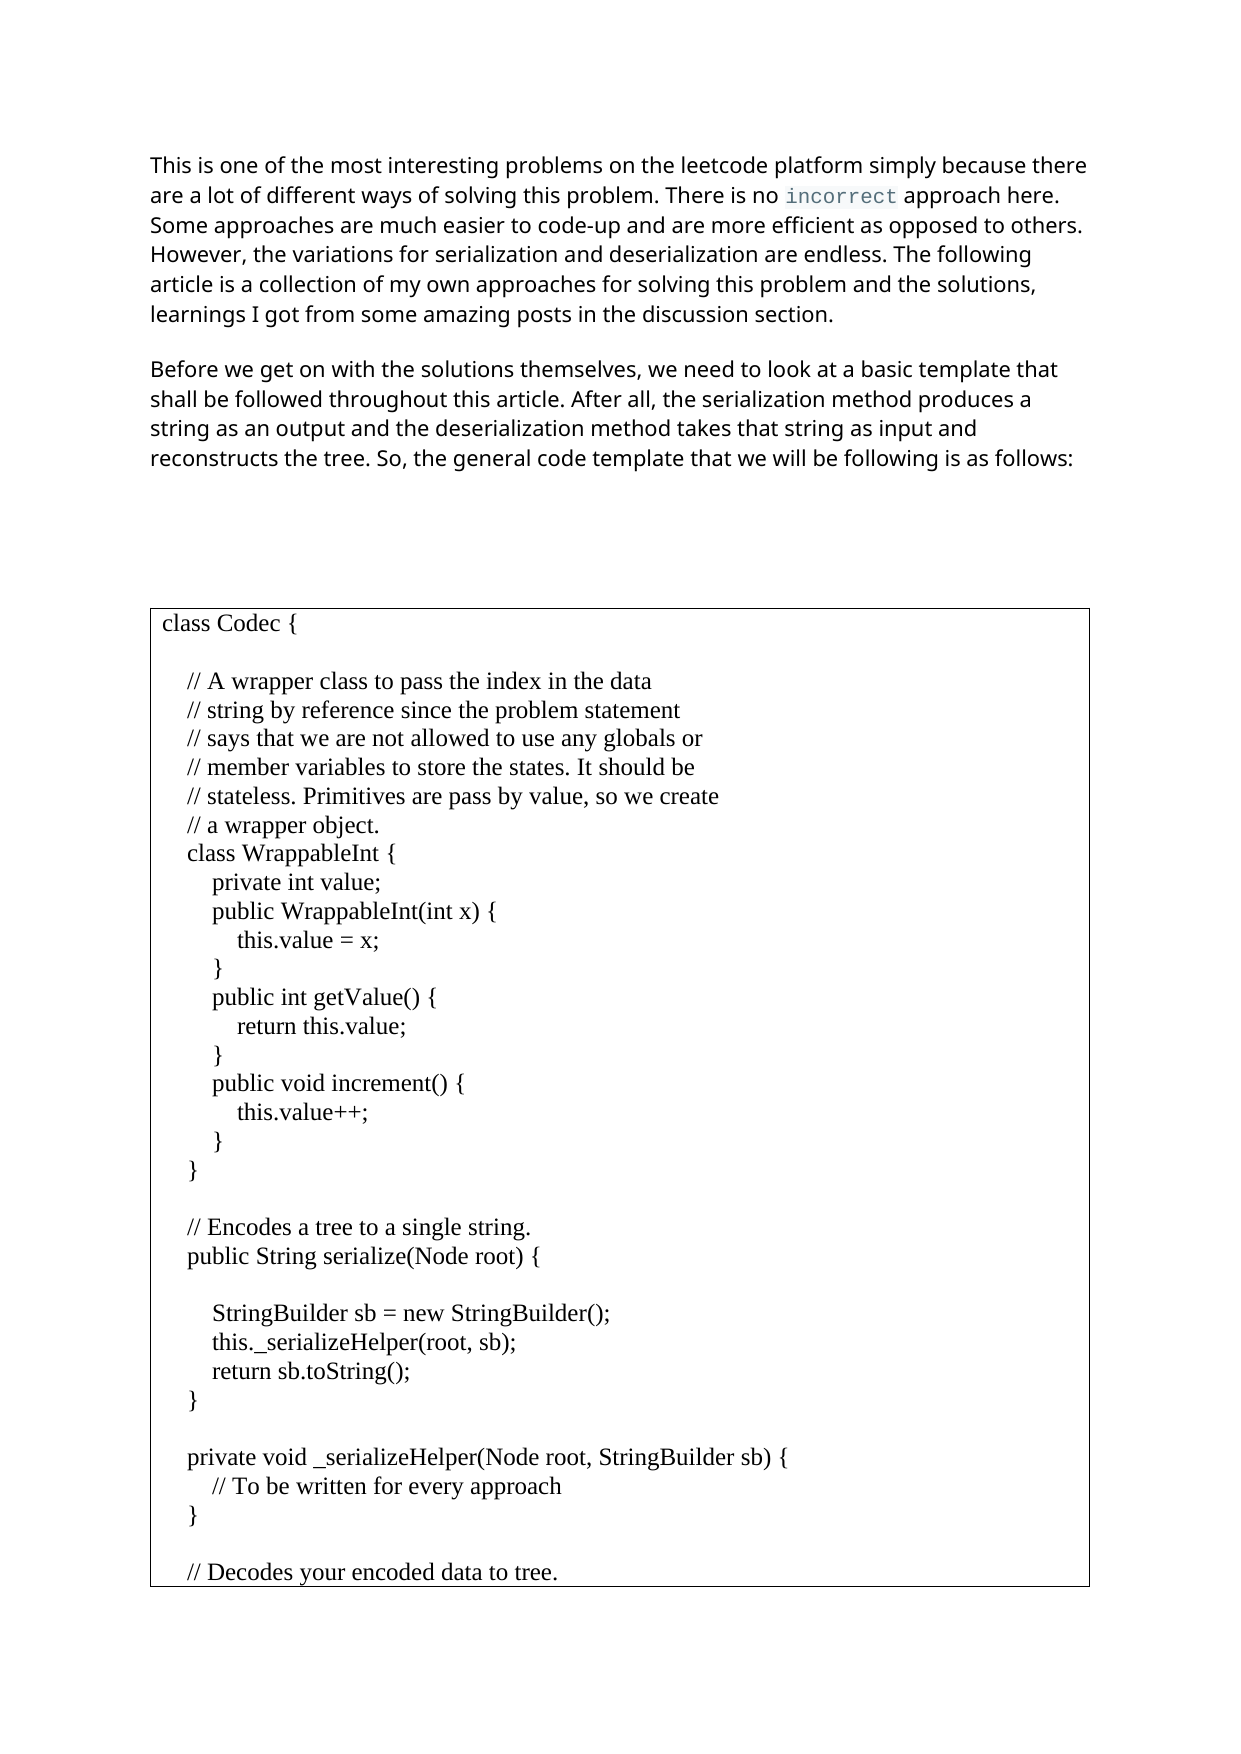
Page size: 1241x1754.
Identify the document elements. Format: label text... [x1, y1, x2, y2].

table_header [151, 609, 1089, 1586]
text Before we get on with the solutions themselves, we need to look at a basic template that shall be followed throughout this article. After all, the serialization method produces a string as an output and the deserialization method takes that string as input and reconstructs the tree. So, the general code template that we will be following is as follows: [150, 354, 1090, 473]
text This is one of the most interesting problems on the leetcode platform simply because there are a lot of different ways of solving this problem. There is no incorrect approach here. Some approaches are much easier to code-up and are more efficient as opposed to others. However, the variations for serialization and deserialization are endless. The following article is a collection of my own approaches for solving this problem and the solutions, learnings I got from some amazing posts in the discussion section. [150, 150, 1090, 329]
